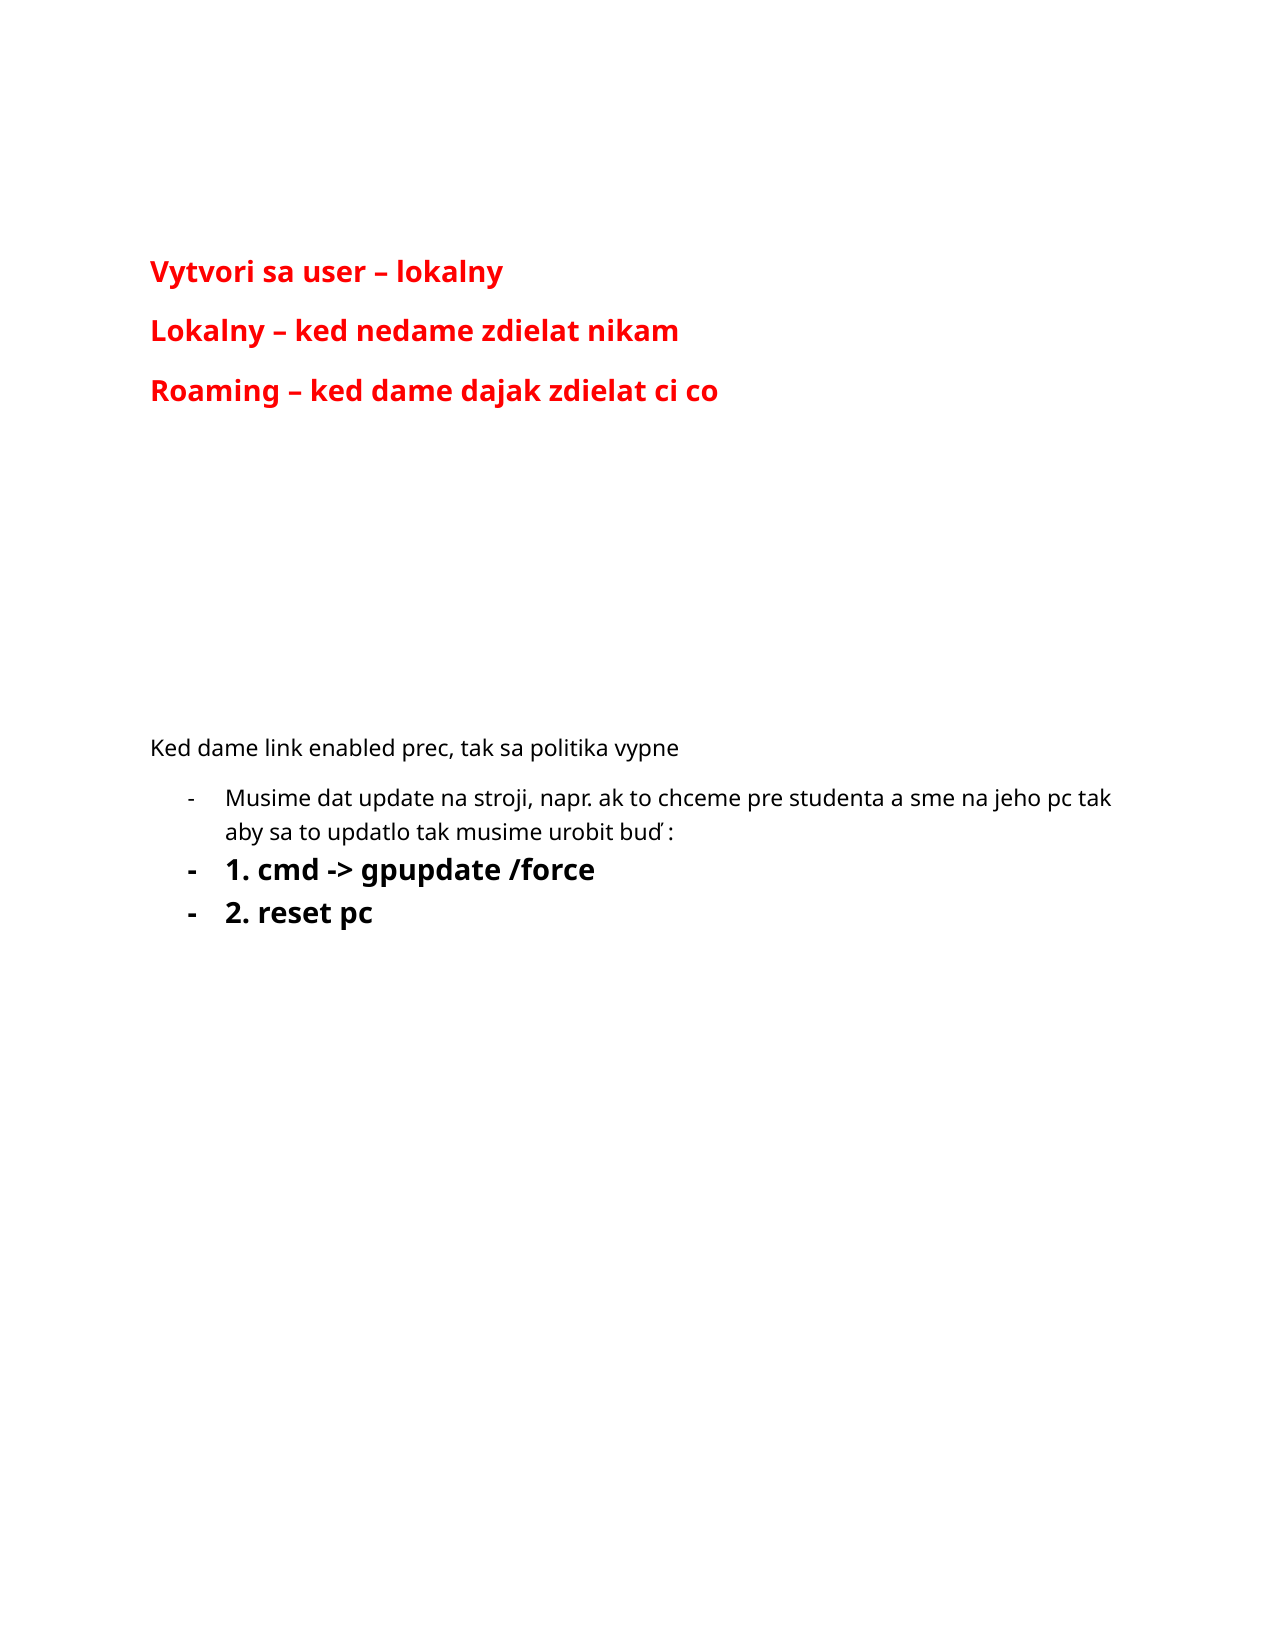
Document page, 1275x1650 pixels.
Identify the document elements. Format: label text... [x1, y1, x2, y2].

text Roaming – ked dame dajak zdielat ci co [150, 370, 1125, 409]
list 1. cmd -> gpupdate /force [187, 850, 1125, 889]
list 2. reset pc [187, 892, 1125, 932]
text Ked dame link enabled prec, tak sa politika vypne [150, 732, 1125, 763]
text Vytvori sa user – lokalny [150, 251, 1125, 291]
text Lokalny – ked nedame zdielat nikam [150, 310, 1125, 350]
list Musime dat update na stroji, napr. ak to chceme pre studenta a sme na jeho pc tak aby sa to updatlo tak musime urobit buď : [187, 782, 1125, 847]
